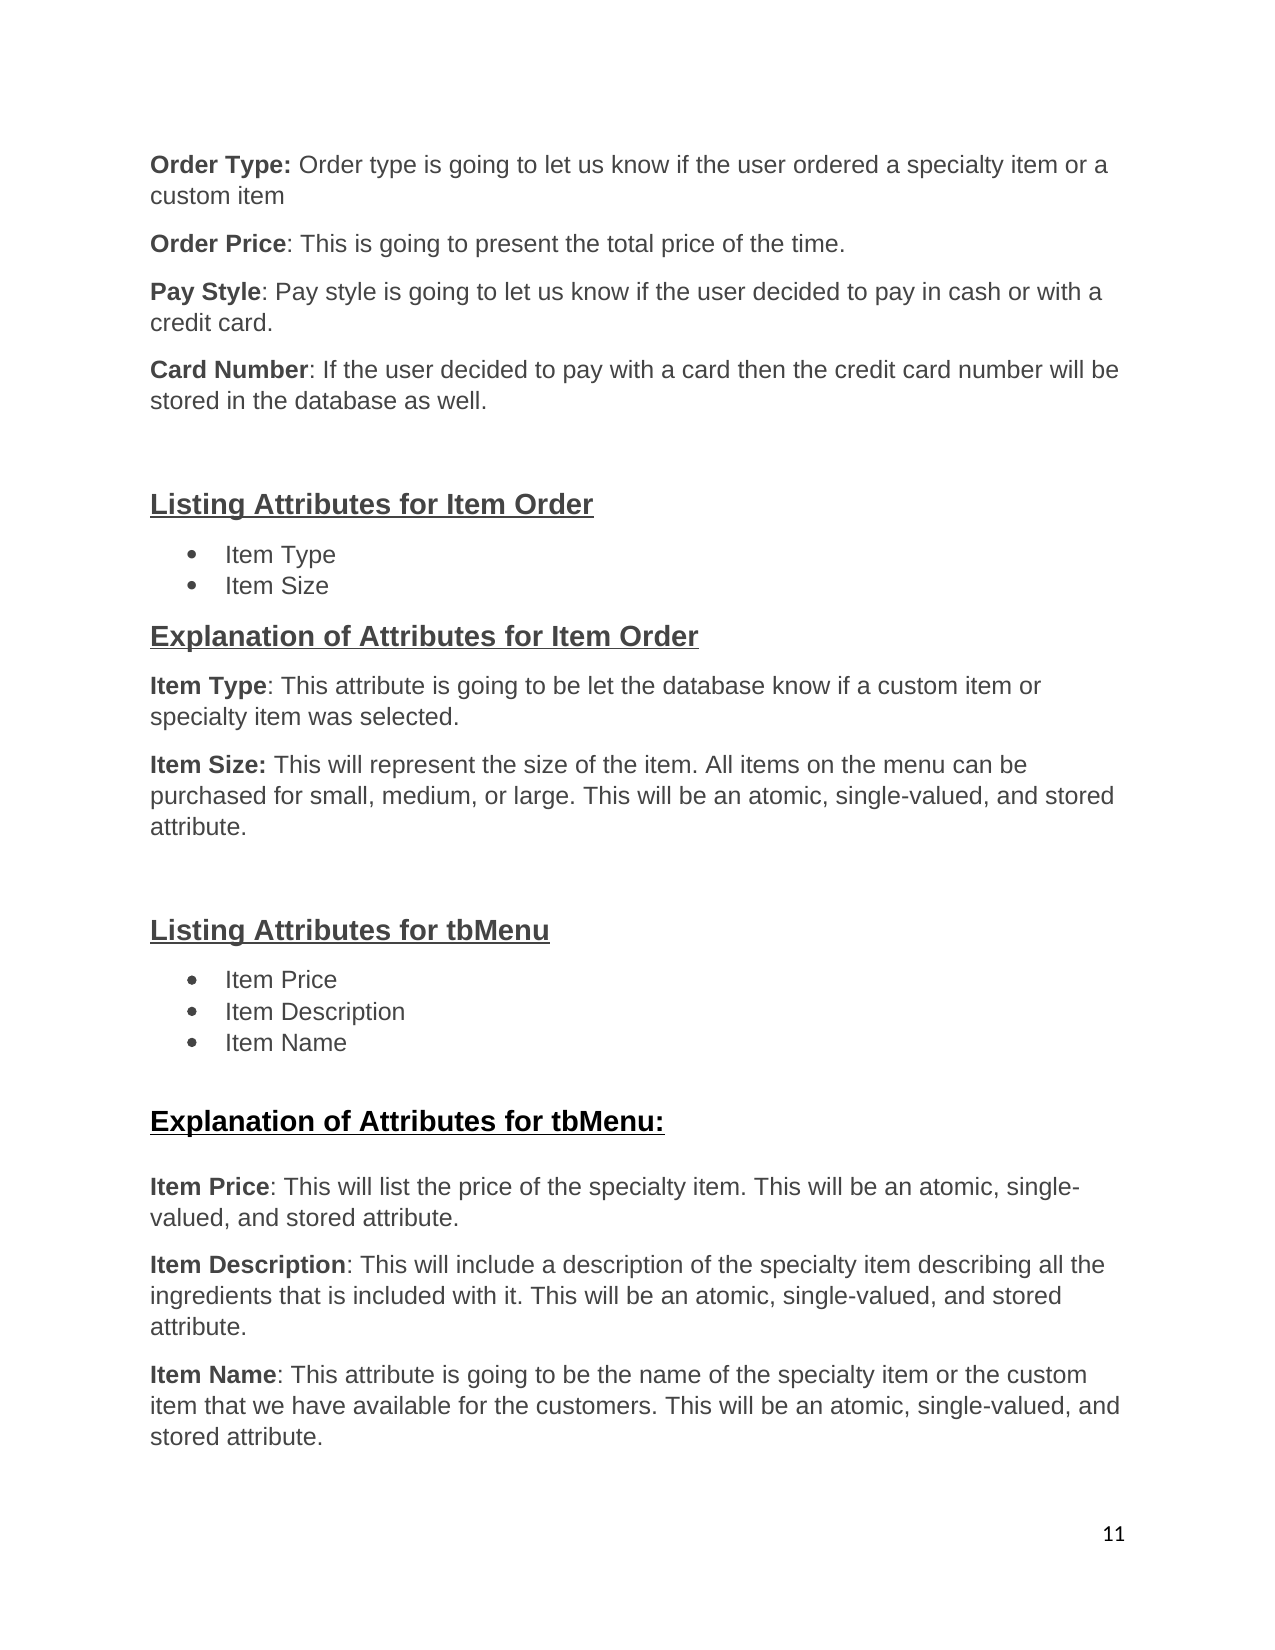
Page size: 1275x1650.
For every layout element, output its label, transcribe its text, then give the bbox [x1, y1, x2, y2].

list Item Price [187, 966, 1125, 994]
text Pay Style: Pay style is going to let us know if the user decided to pay in cash or with a credit card. [150, 276, 1125, 336]
list Item Name [187, 1028, 1125, 1057]
text Item Price: This will list the price of the specialty item. This will be an atomic, single-valued, and stored attribute. [150, 1171, 1125, 1231]
list Item Size [187, 571, 1125, 599]
text Card Number: If the user decided to pay with a card then the credit card number will be stored in the database as well. [150, 355, 1125, 415]
list Item Type [187, 539, 1125, 568]
text Item Name: This attribute is going to be the name of the specialty item or the custom item that we have available for the customers. This will be an atomic, single-valued, and stored attribute. [150, 1360, 1125, 1451]
text Item Description: This will include a description of the specialty item describing all the ingredients that is included with it. This will be an atomic, single-valued, and stored attribute. [150, 1250, 1125, 1341]
text Listing Attributes for tbMenu [150, 913, 1125, 946]
text Explanation of Attributes for tbMenu: [150, 1104, 1125, 1138]
text Explanation of Attributes for Item Order [150, 618, 1125, 652]
text Item Size: This will represent the size of the item. All items on the menu can be purchased for small, medium, or large. This will be an atomic, single-valued, and stored attribute. [150, 750, 1125, 841]
text Item Type: This attribute is going to be let the database know if a custom item or specialty item was selected. [150, 671, 1125, 731]
text Listing Attributes for Item Order [150, 487, 1125, 520]
text Order Price: This is going to present the total price of the time. [150, 229, 1125, 257]
text Order Type: Order type is going to let us know if the user ordered a specialty item or a custom item [150, 150, 1125, 210]
list Item Description [187, 997, 1125, 1026]
